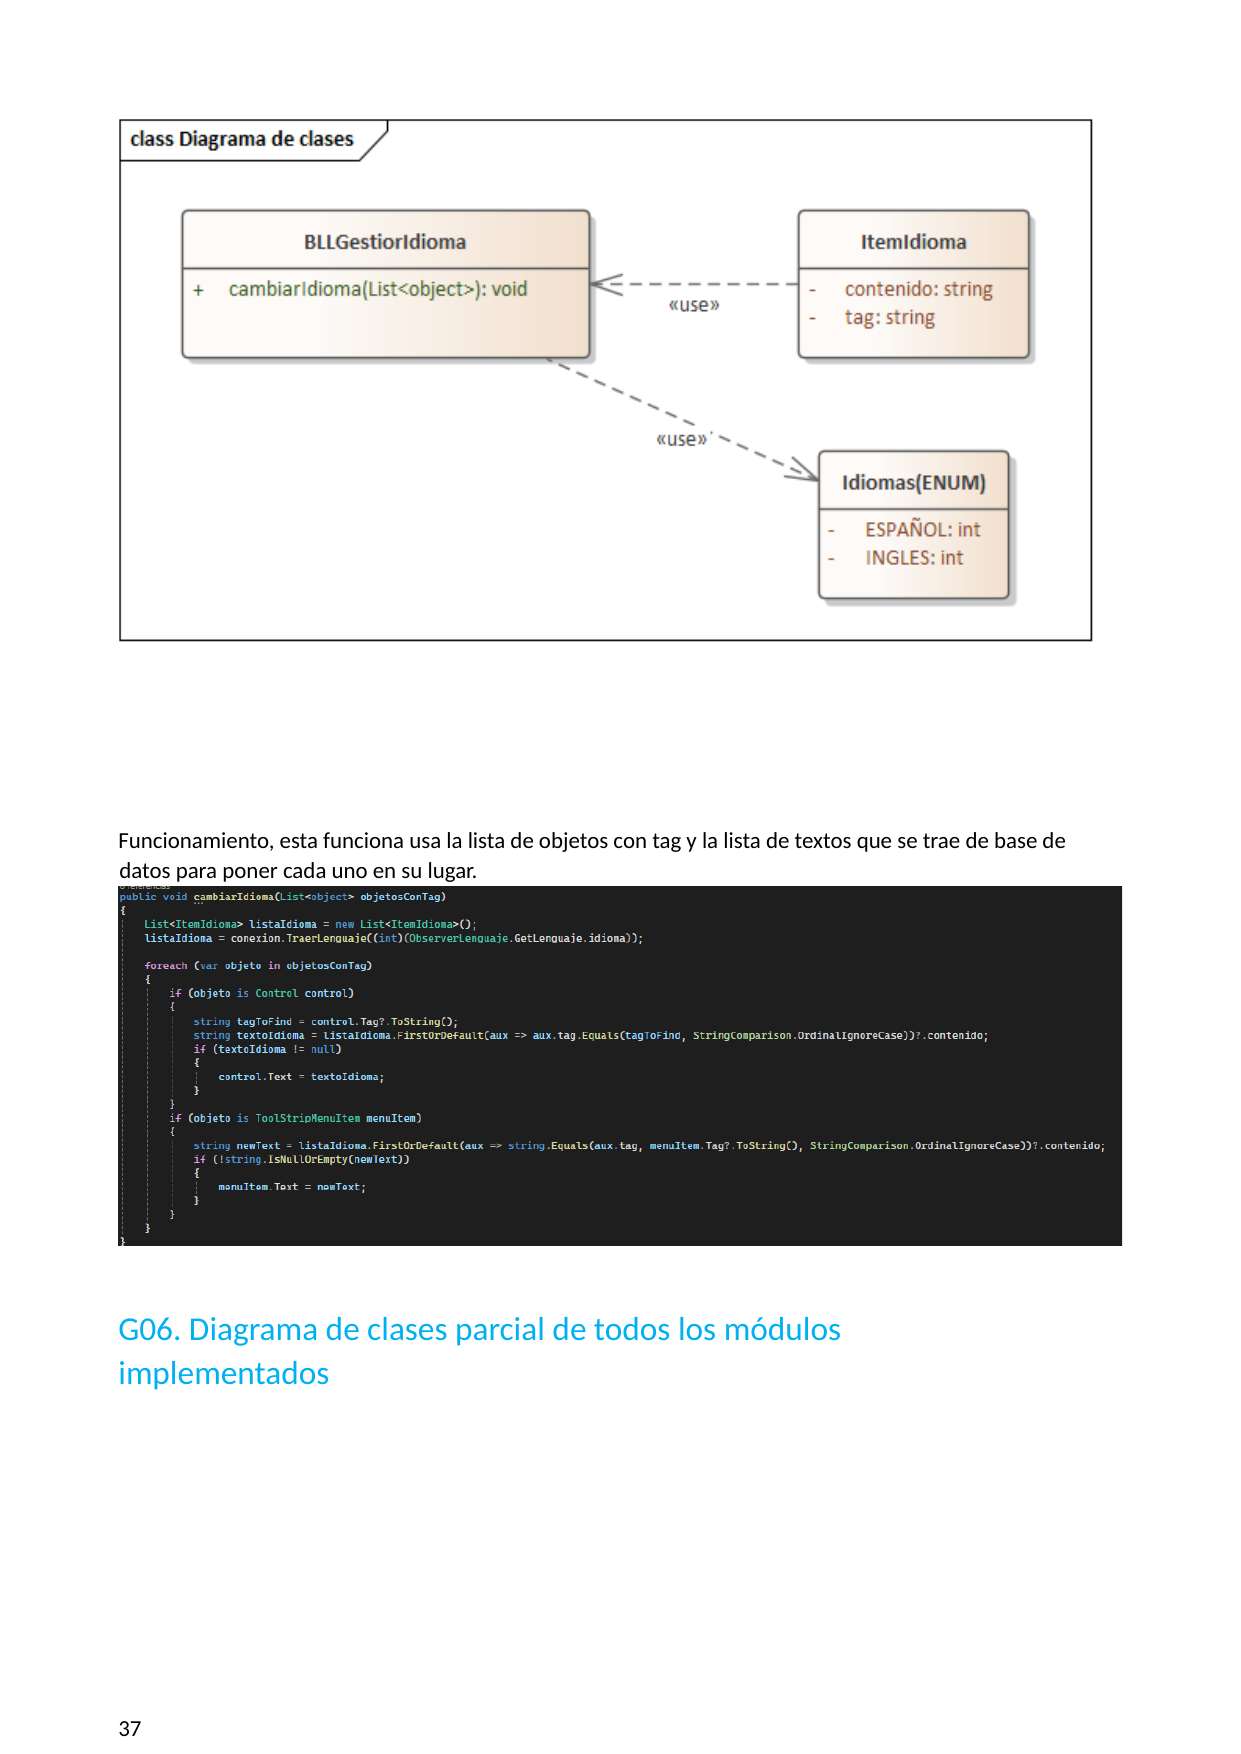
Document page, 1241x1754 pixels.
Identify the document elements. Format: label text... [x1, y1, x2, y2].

subtitle G06. Diagrama de clases parcial de todos los módulos implementados [118, 1308, 1034, 1393]
picture [118, 886, 1123, 1246]
picture [118, 118, 1093, 643]
text Funcionamiento, esta funciona usa la lista de objetos con tag y la lista de textos que se trae de base de datos para poner cada uno en su lugar. [118, 826, 1122, 885]
